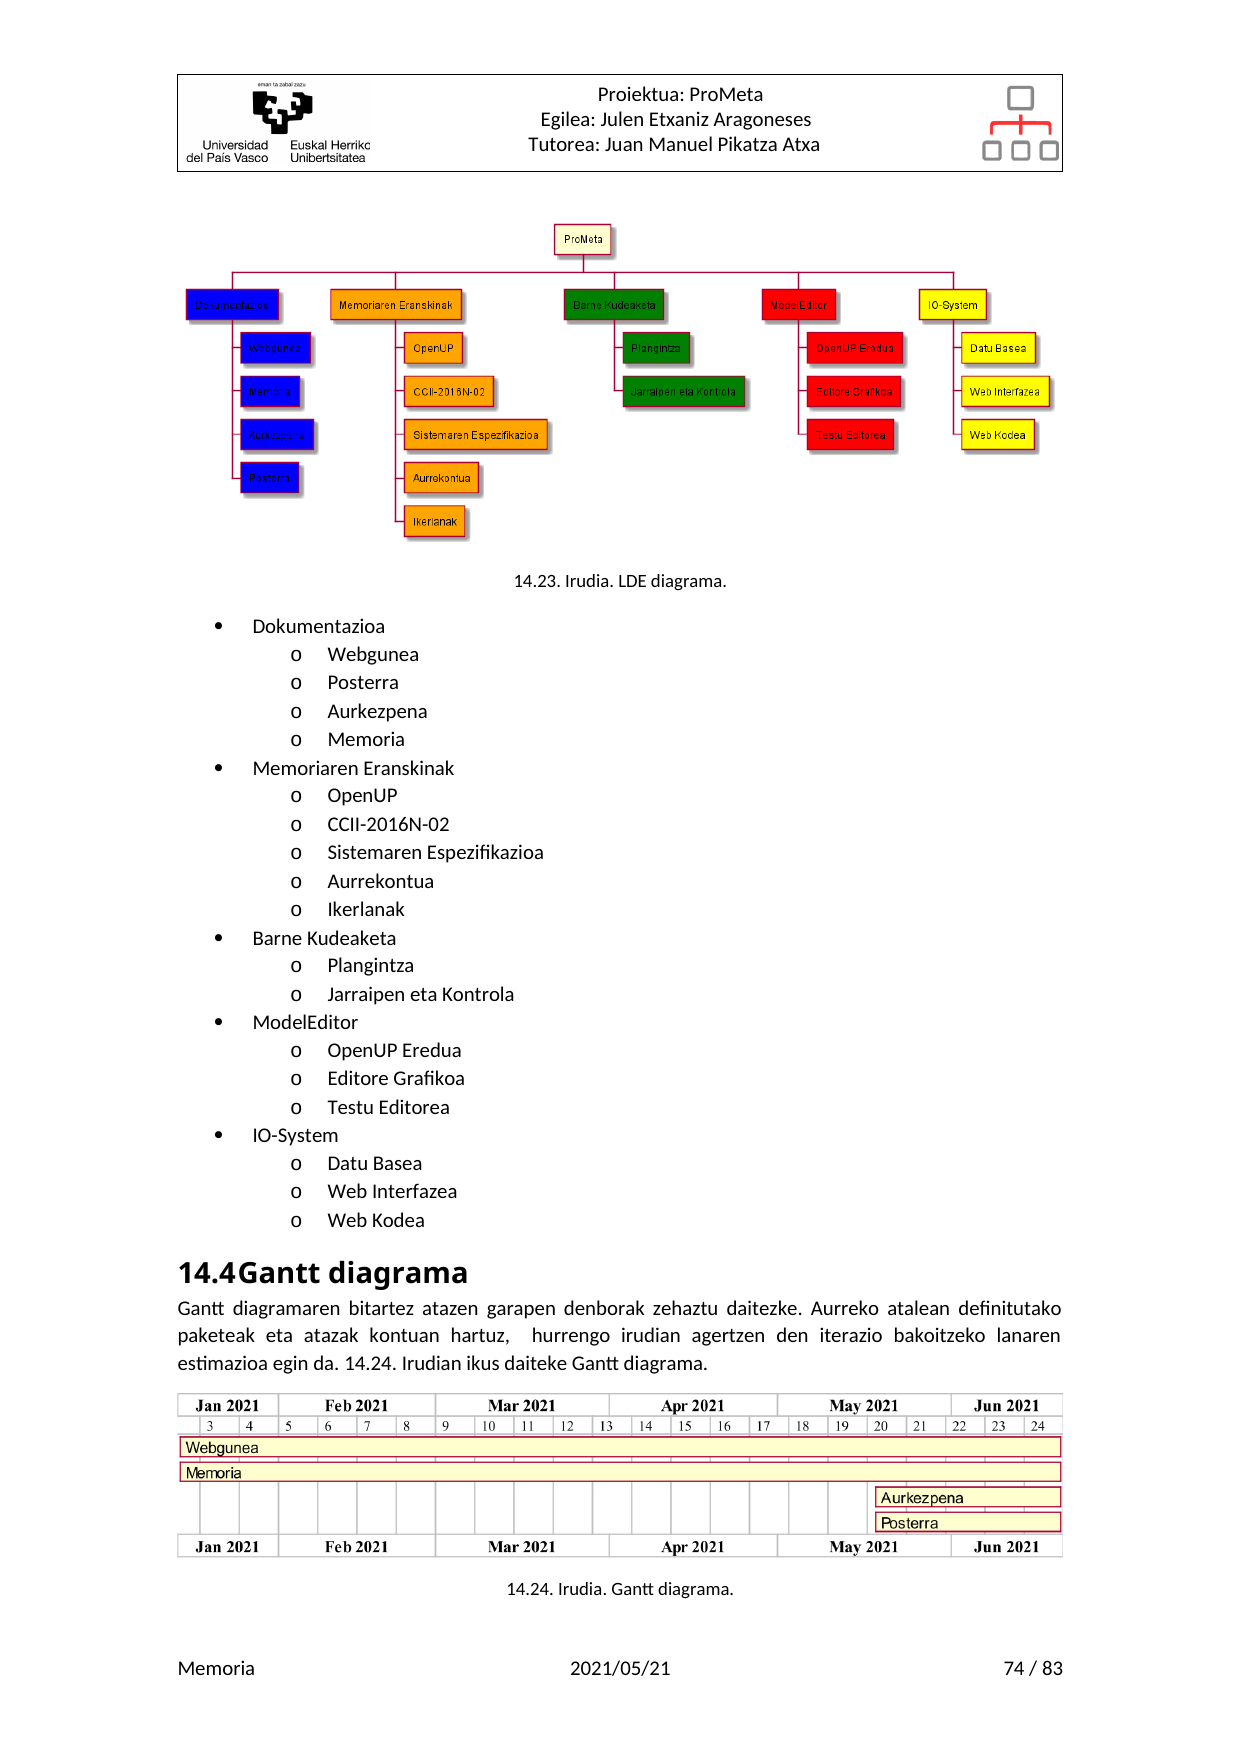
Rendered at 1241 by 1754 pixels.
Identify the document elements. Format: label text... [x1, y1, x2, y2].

list IO-System [215, 1123, 1063, 1148]
list Ikerlanak [290, 897, 1063, 923]
picture [182, 80, 370, 162]
list Webgunea [290, 641, 1063, 667]
list Posterra [290, 669, 1063, 696]
list Datu Basea [290, 1150, 1063, 1176]
list Jarraipen eta Kontrola [290, 981, 1063, 1007]
list CCII-2016N-02 [290, 811, 1063, 837]
picture [978, 80, 1060, 162]
list Web Kodea [290, 1207, 1063, 1233]
list Memoriaren Eranskinak [215, 755, 1063, 780]
list Barne Kudeaketa [215, 925, 1063, 951]
list OpenUP Eredua [290, 1037, 1063, 1063]
list Editore Grafikoa [290, 1066, 1063, 1092]
picture [177, 1393, 1063, 1558]
picture [177, 216, 1063, 551]
list Dokumentazioa [215, 613, 1063, 639]
subtitle Gantt diagrama [177, 1252, 1063, 1292]
list Plangintza [290, 952, 1063, 979]
list Aurkezpena [290, 698, 1063, 724]
list Aurrekontua [290, 868, 1063, 894]
list OpenUP [290, 782, 1063, 809]
list Web Interfazea [290, 1178, 1063, 1205]
list Sistemaren Espezifikazioa [290, 839, 1063, 866]
list ModelEditor [215, 1009, 1063, 1035]
list Testu Editorea [290, 1094, 1063, 1121]
list Memoria [290, 726, 1063, 753]
